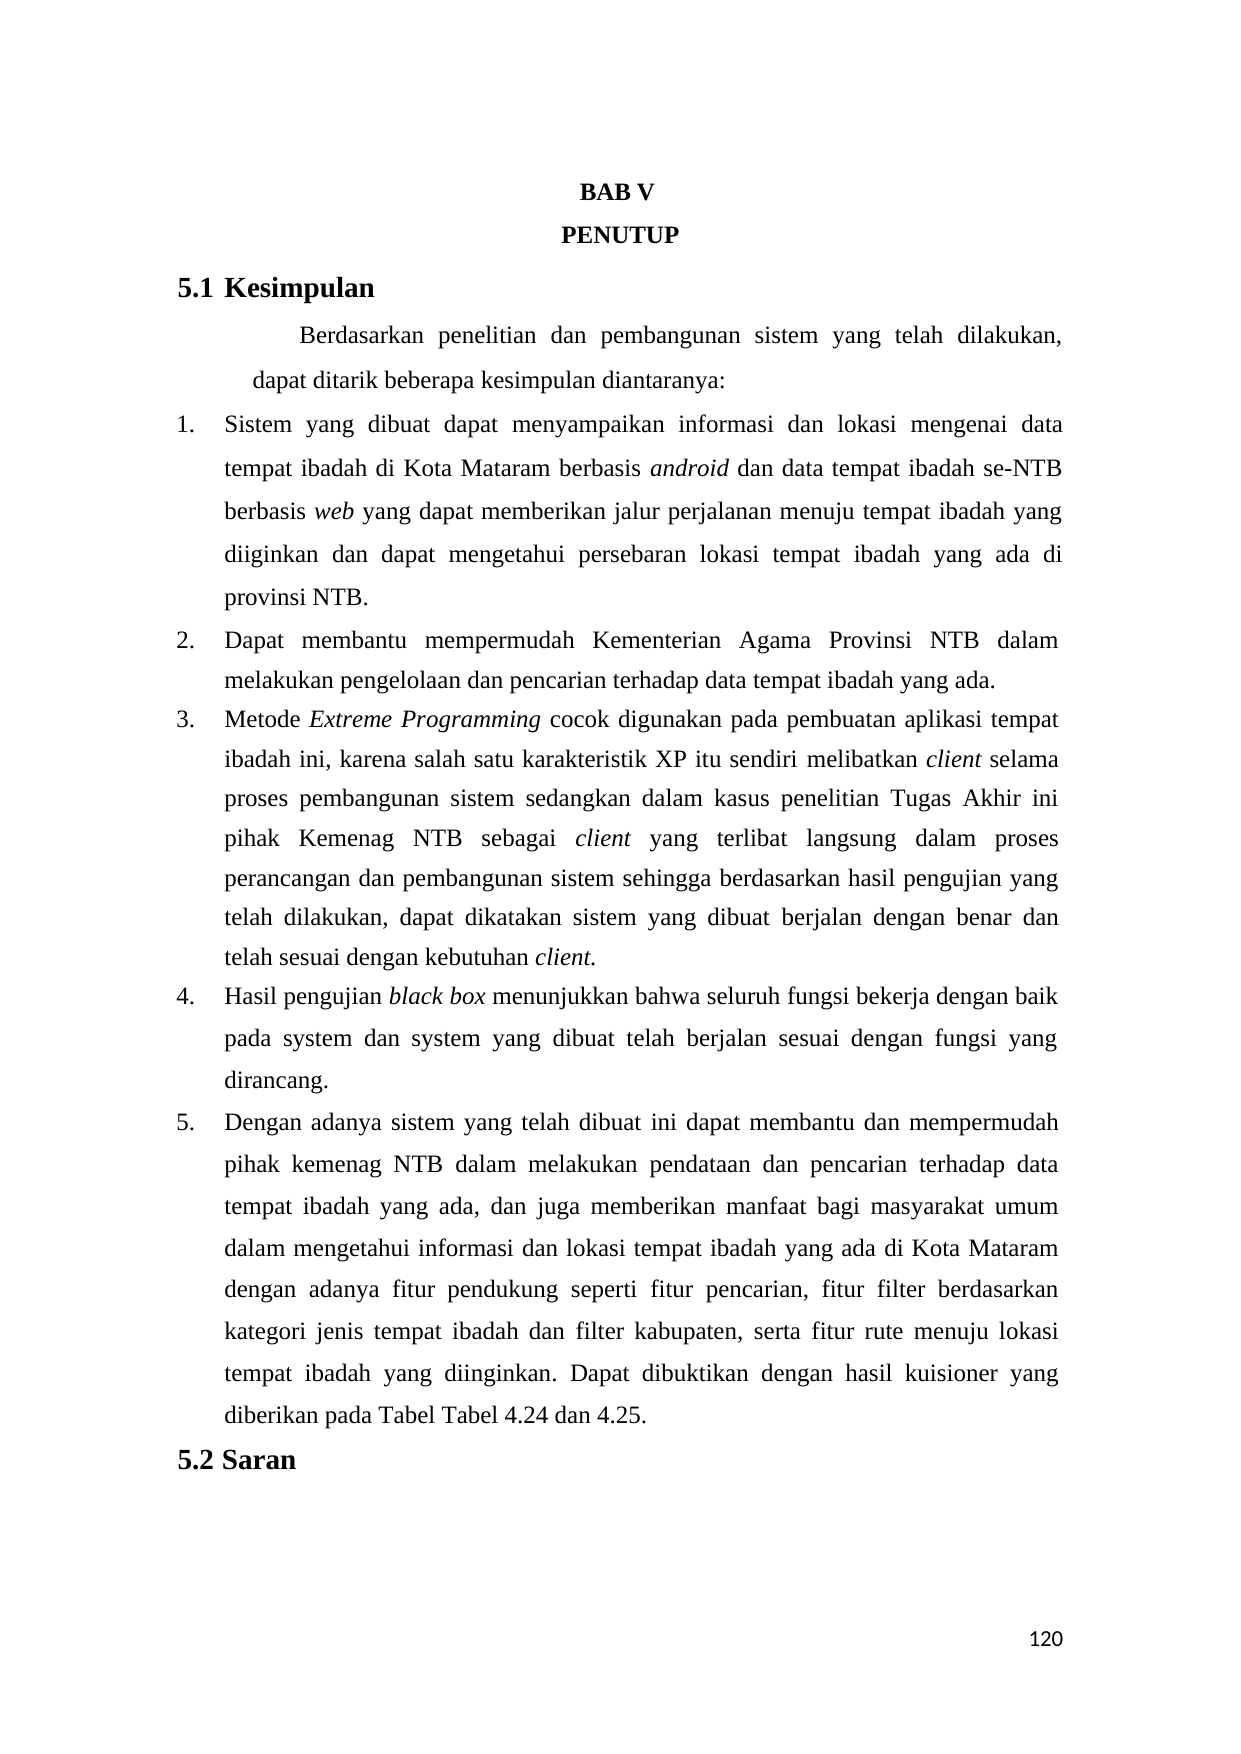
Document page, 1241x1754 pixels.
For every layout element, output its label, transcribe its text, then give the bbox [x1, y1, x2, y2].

list Kesimpulan [177, 270, 1063, 303]
list Dapat membantu mempermudah Kementerian Agama Provinsi NTB dalam melakukan pengelolaan dan pencarian terhadap data tempat ibadah yang ada. [176, 625, 1059, 693]
subtitle BAB V PENUTUP [177, 177, 1063, 249]
list Hasil pengujian black box menunjukkan bahwa seluruh fungsi bekerja dengan baik pada system dan system yang dibuat telah berjalan sesuai dengan fungsi yang dirancang. [176, 981, 1059, 1094]
list Saran [177, 1442, 1063, 1476]
text Berdasarkan penelitian dan pembangunan sistem yang telah dilakukan, dapat ditarik beberapa kesimpulan diantaranya: [252, 320, 1063, 393]
list Sistem yang dibuat dapat menyampaikan informasi dan lokasi mengenai data tempat ibadah di Kota Mataram berbasis android dan data tempat ibadah se-NTB berbasis web yang dapat memberikan jalur perjalanan menuju tempat ibadah yang diiginkan dan dapat mengetahui persebaran lokasi tempat ibadah yang ada di provinsi NTB. [176, 409, 1063, 611]
list Dengan adanya sistem yang telah dibuat ini dapat membantu dan mempermudah pihak kemenag NTB dalam melakukan pendataan dan pencarian terhadap data tempat ibadah yang ada, dan juga memberikan manfaat bagi masyarakat umum dalam mengetahui informasi dan lokasi tempat ibadah yang ada di Kota Mataram dengan adanya fitur pendukung seperti fitur pencarian, fitur filter berdasarkan kategori jenis tempat ibadah dan filter kabupaten, serta fitur rute menuju lokasi tempat ibadah yang diinginkan. Dapat dibuktikan dengan hasil kuisioner yang diberikan pada Tabel Tabel 4.24 dan 4.25. [176, 1107, 1059, 1429]
list Metode Extreme Programming cocok digunakan pada pembuatan aplikasi tempat ibadah ini, karena salah satu karakteristik XP itu sendiri melibatkan client selama proses pembangunan sistem sedangkan dalam kasus penelitian Tugas Akhir ini pihak Kemenag NTB sebagai client yang terlibat langsung dalam proses perancangan dan pembangunan sistem sehingga berdasarkan hasil pengujian yang telah dilakukan, dapat dikatakan sistem yang dibuat berjalan dengan benar dan telah sesuai dengan kebutuhan client. [176, 704, 1059, 971]
